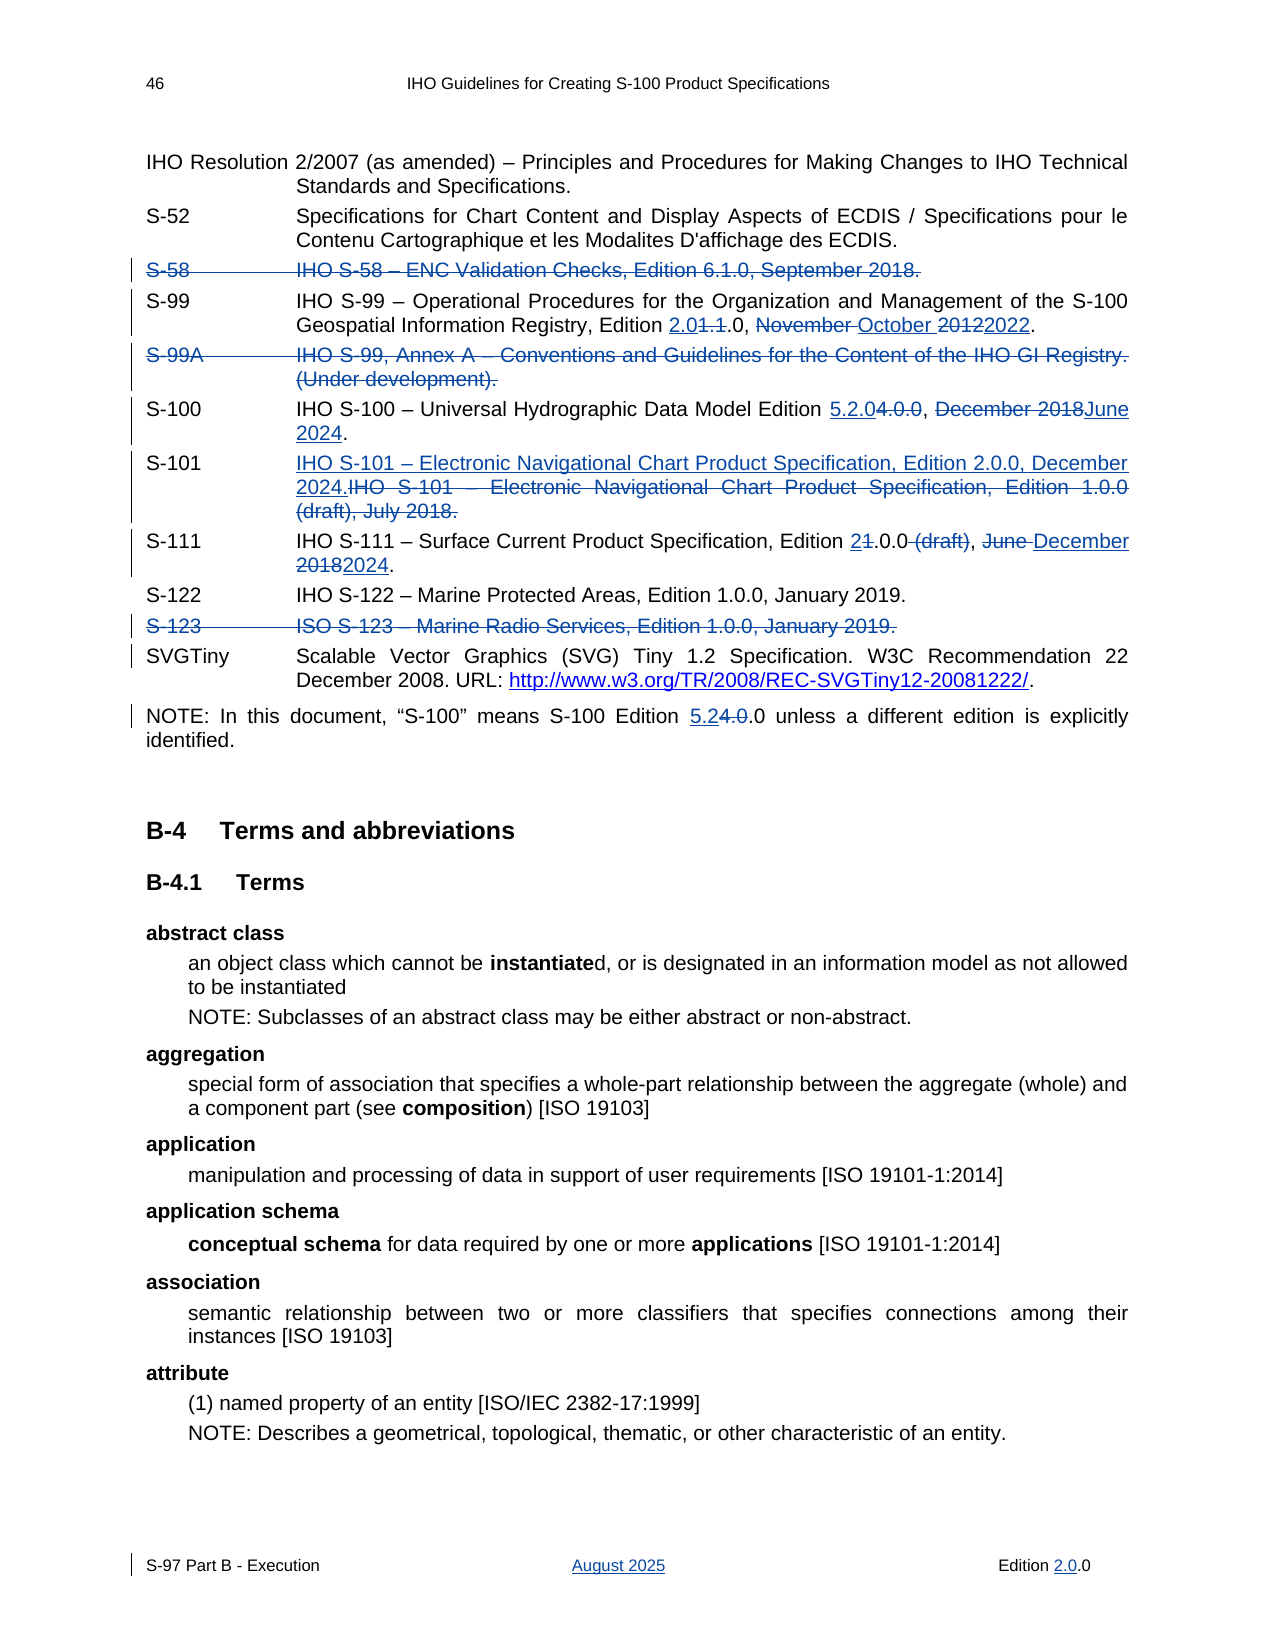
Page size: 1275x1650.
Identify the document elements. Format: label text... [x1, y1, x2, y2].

text NOTE: Describes a geometrical, topological, thematic, or other characteristic of an entity. [188, 1421, 1129, 1445]
text S-122 IHO S-122 – Marine Protected Areas, Edition 1.0.0, January 2019. [146, 583, 1129, 607]
text manipulation and processing of data in support of user requirements [ISO 19101-1:2014] [188, 1162, 1129, 1186]
text NOTE: Subclasses of an abstract class may be either abstract or non-abstract. [188, 1005, 1129, 1029]
text SVGTiny Scalable Vector Graphics (SVG) Tiny 1.2 Specification. W3C Recommendation 22 December 2008. URL: http://www.w3.org/TR/2008/REC-SVGTiny12-20081222/. [146, 644, 1129, 692]
text special form of association that specifies a whole-part relationship between the aggregate (whole) and a component part (see composition) [ISO 19103] [188, 1072, 1129, 1120]
text application [146, 1132, 1129, 1156]
text aggregation [146, 1042, 1129, 1066]
text (1) named property of an entity [ISO/IEC 2382-17:1999] [188, 1391, 1129, 1415]
text IHO Resolution 2/2007 (as amended) – Principles and Procedures for Making Changes to IHO Technical Standards and Specifications. [146, 150, 1129, 198]
text NOTE: In this document, “S-100” means S-100 Edition .0 unless a different edition is explicitly identified. [146, 704, 1129, 752]
text S-111 IHO S-111 – Surface Current Product Specification, Edition .0.0, . [146, 529, 1129, 577]
text an object class which cannot be instantiated, or is designated in an information model as not allowed to be instantiated [188, 951, 1129, 999]
text S-101 [146, 451, 1129, 523]
text S-52 Specifications for Chart Content and Display Aspects of ECDIS / Specifications pour le Contenu Cartographique et les Modalites D'affichage des ECDIS. [146, 204, 1129, 252]
text abstract class [146, 921, 1129, 945]
text semantic relationship between two or more classifiers that specifies connections among their instances [ISO 19103] [188, 1300, 1129, 1348]
text attribute [146, 1361, 1129, 1385]
text conceptual schema for data required by one or more applications [ISO 19101-1:2014] [188, 1229, 1129, 1258]
text S-99 IHO S-99 – Operational Procedures for the Organization and Management of the S-100 Geospatial Information Registry, Edition .0, . [146, 288, 1129, 336]
subtitle Terms and abbreviations [146, 817, 1129, 845]
text S-100 IHO S-100 – Universal Hydrographic Data Model Edition , . [146, 397, 1129, 445]
text association [146, 1270, 1129, 1294]
text application schema [146, 1199, 1129, 1223]
subtitle Terms [146, 870, 1129, 896]
